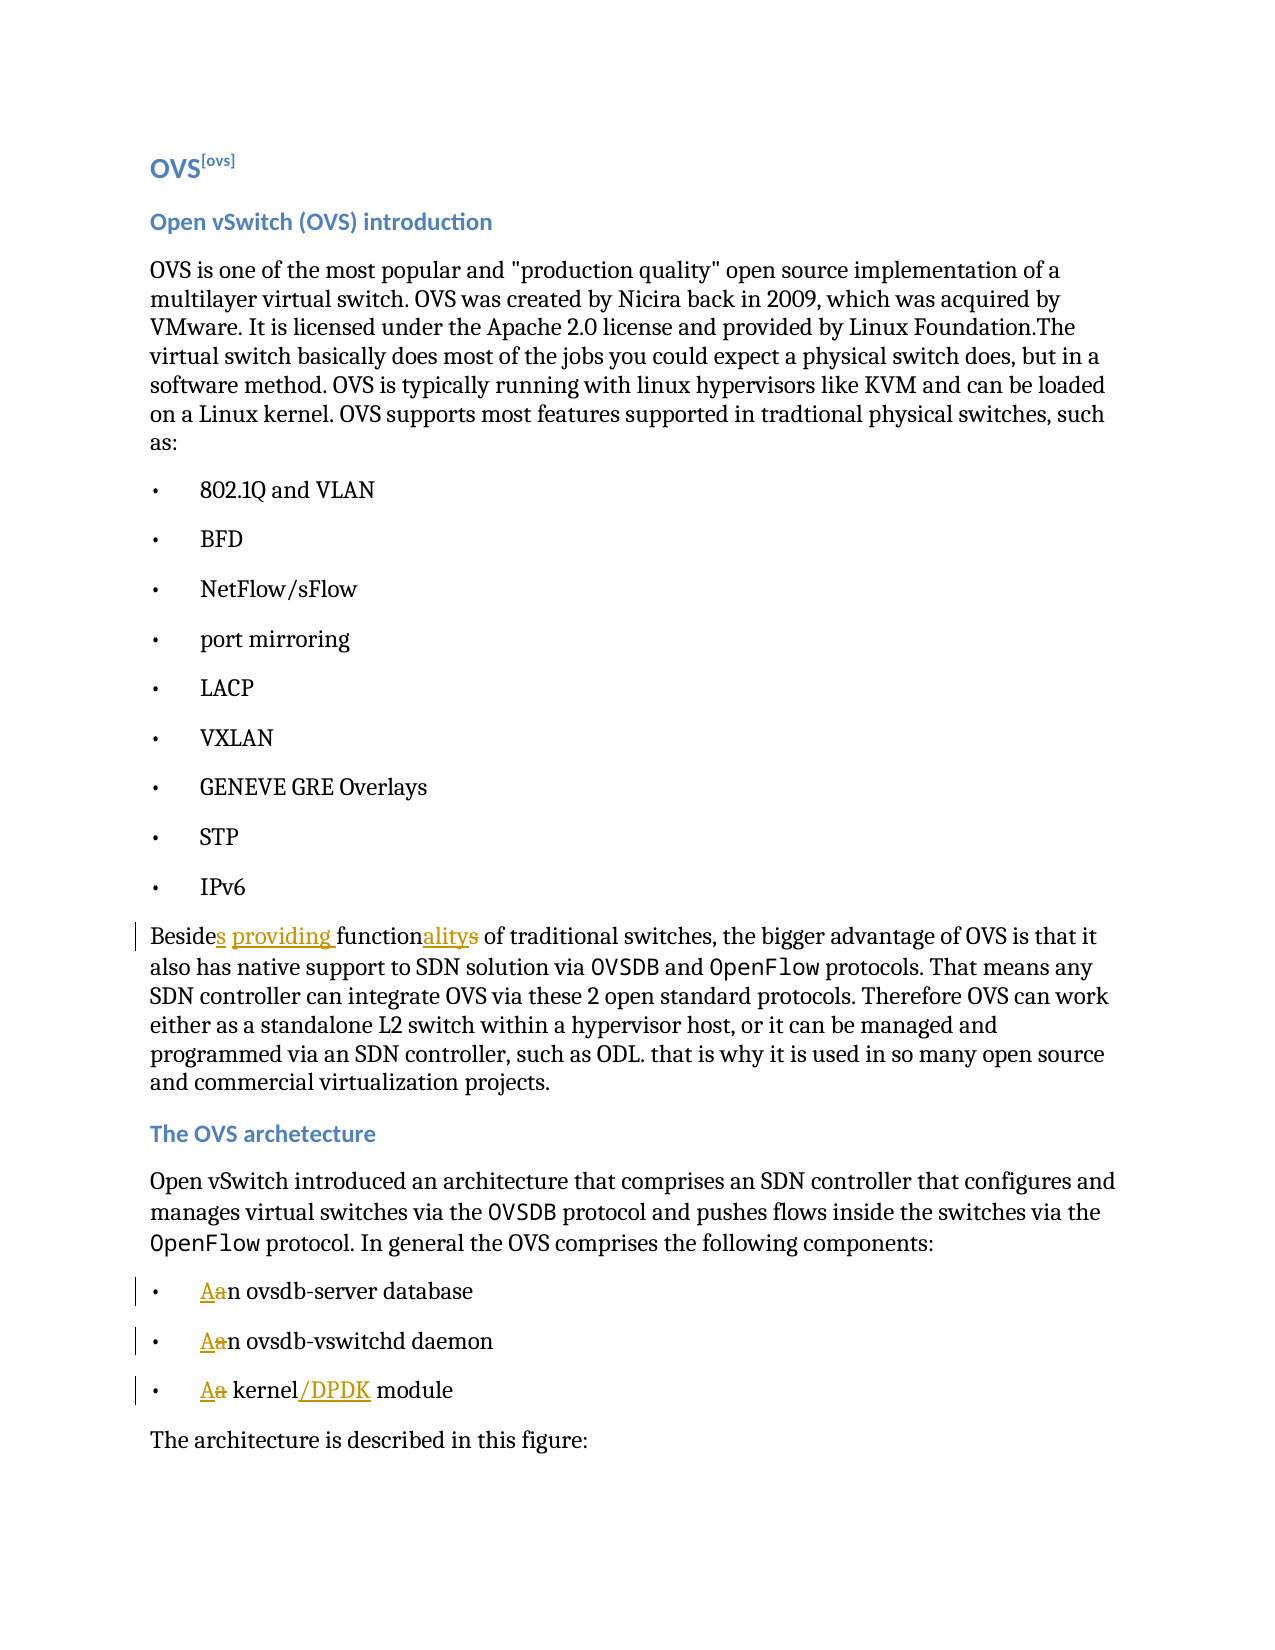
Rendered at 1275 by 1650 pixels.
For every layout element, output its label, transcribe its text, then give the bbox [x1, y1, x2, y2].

list NetFlow/sFlow [150, 575, 1125, 604]
subtitle OVS[ovs] [150, 150, 1125, 186]
list port mirroring [150, 624, 1125, 653]
list LACP [150, 674, 1125, 703]
text The architecture is described in this figure: [150, 1426, 1125, 1454]
list IPv6 [150, 872, 1125, 901]
list STP [150, 823, 1125, 852]
list BFD [150, 525, 1125, 554]
text OVS is one of the most popular and "production quality" open source implementation of a multilayer virtual switch. OVS was created by Nicira back in 2009, which was acquired by VMware. It is licensed under the Apache 2.0 license and provided by Linux Foundation.The virtual switch basically does most of the jobs you could expect a physical switch does, but in a software method. OVS is typically running with linux hypervisors like KVM and can be loaded on a Linux kernel. OVS supports most features supported in tradtional physical switches, such as: [150, 256, 1125, 457]
list GENEVE GRE Overlays [150, 773, 1125, 802]
list n ovsdb-vswitchd daemon [150, 1327, 1125, 1355]
list 802.1Q and VLAN [150, 476, 1125, 504]
subtitle Open vSwitch (OVS) introduction [150, 206, 1125, 237]
list n ovsdb-server database [150, 1277, 1125, 1306]
list kernel module [150, 1376, 1125, 1405]
list VXLAN [150, 724, 1125, 752]
text Open vSwitch introduced an architecture that comprises an SDN controller that configures and manages virtual switches via the OVSDB protocol and pushes flows inside the switches via the OpenFlow protocol. In general the OVS comprises the following components: [150, 1167, 1125, 1258]
subtitle The OVS archetecture [150, 1118, 1125, 1148]
text Beside function of traditional switches, the bigger advantage of OVS is that it also has native support to SDN solution via OVSDB and OpenFlow protocols. That means any SDN controller can integrate OVS via these 2 open standard protocols. Therefore OVS can work either as a standalone L2 switch within a hypervisor host, or it can be managed and programmed via an SDN controller, such as ODL. that is why it is used in so many open source and commercial virtualization projects. [150, 922, 1125, 1097]
